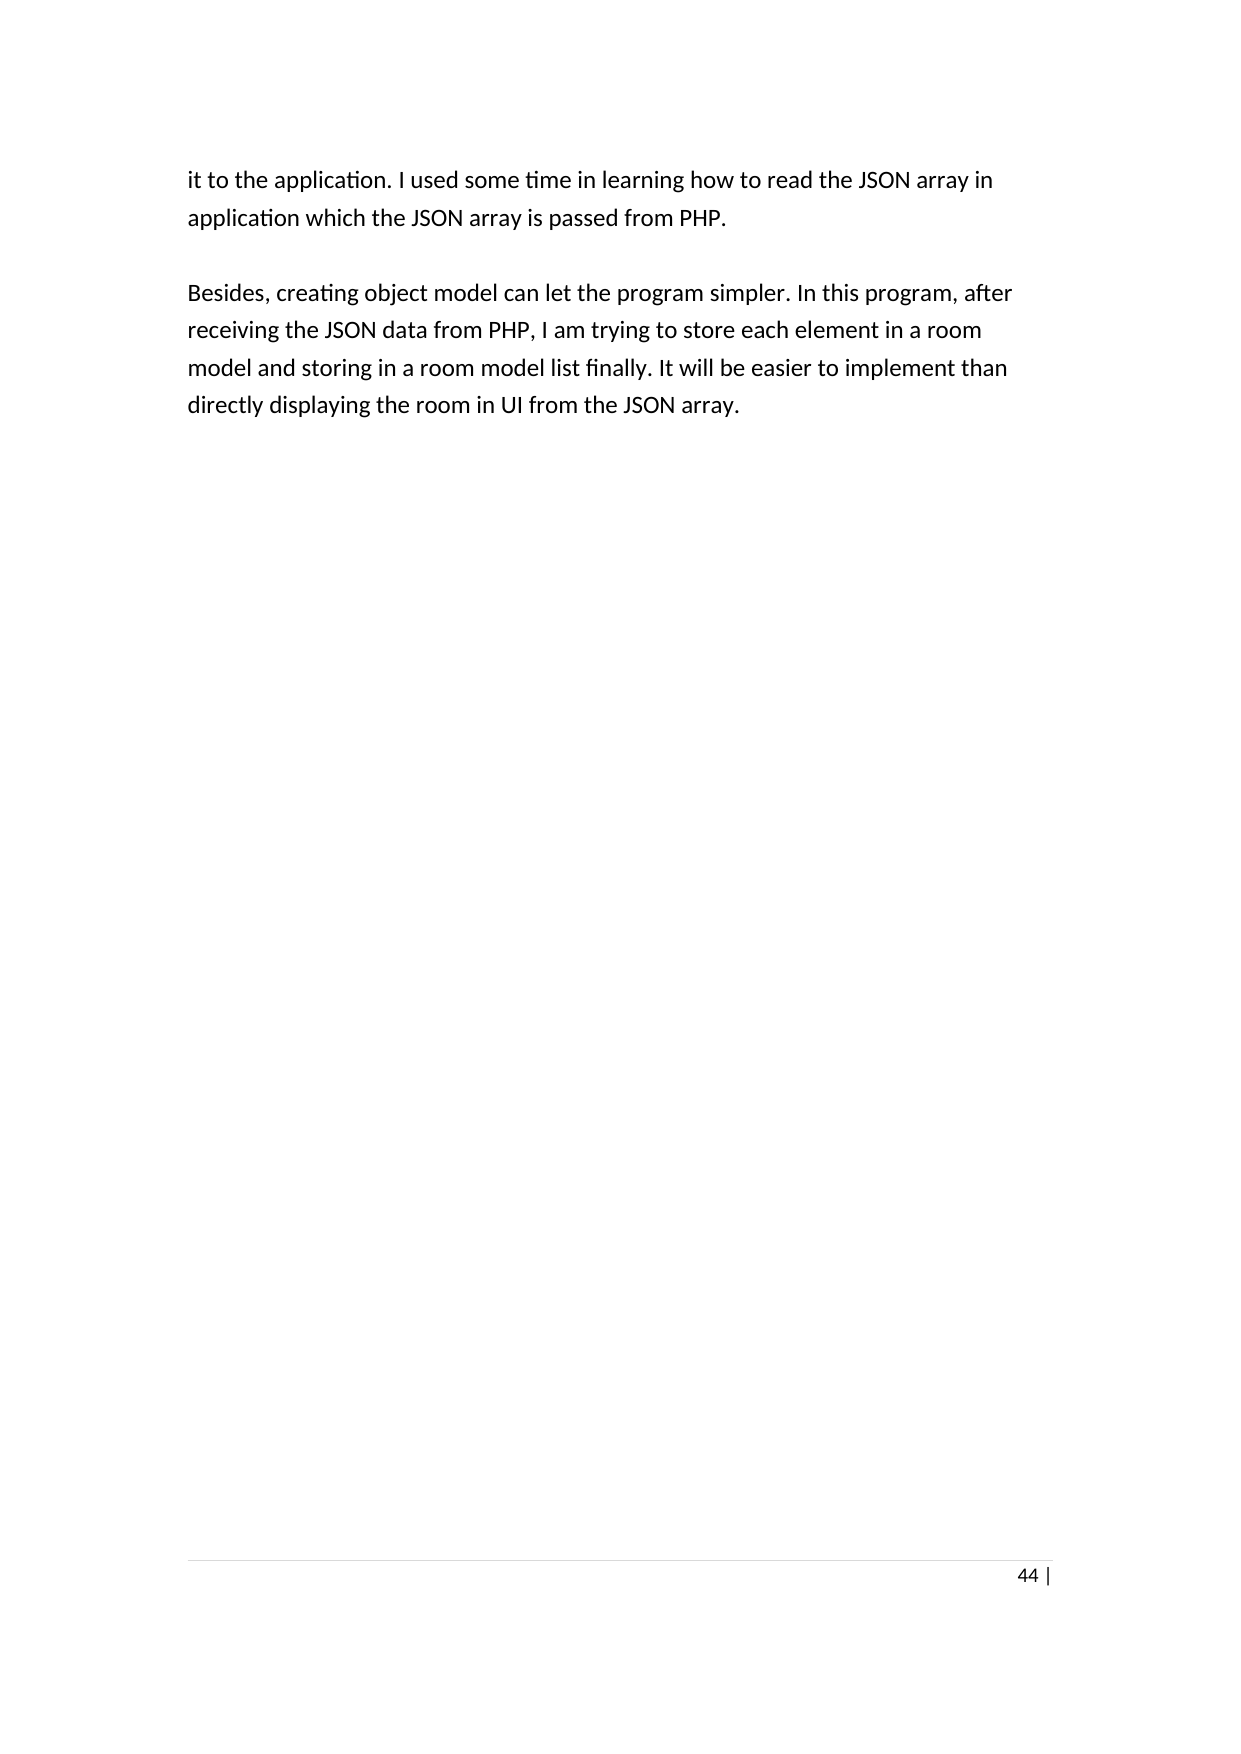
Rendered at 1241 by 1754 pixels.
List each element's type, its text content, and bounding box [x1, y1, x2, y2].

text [187, 161, 1053, 236]
text Besides, creating object model can let the program simpler. In this program, after receiving the JSON data from PHP, I am trying to store each element in a room model and storing in a room model list finally. It will be easier to implement than directly displaying the room in UI from the JSON array. [187, 273, 1053, 423]
